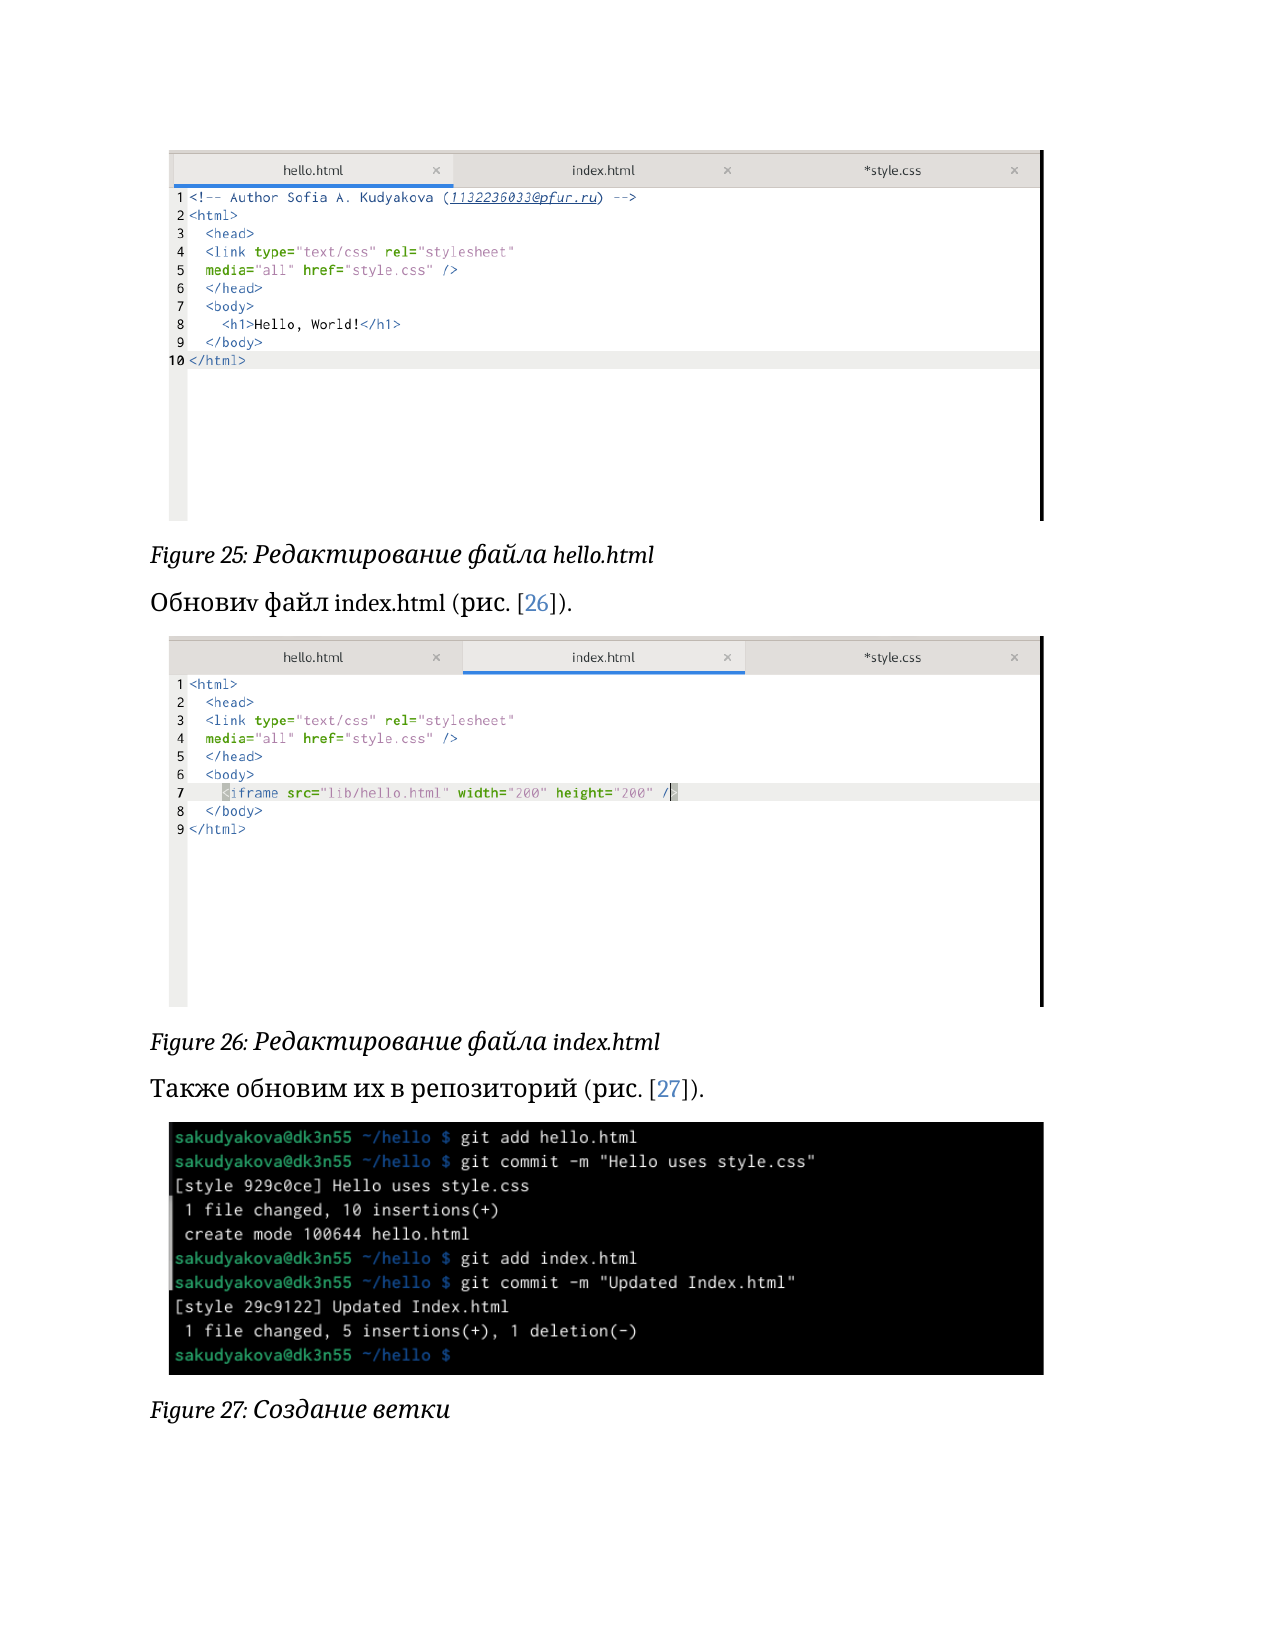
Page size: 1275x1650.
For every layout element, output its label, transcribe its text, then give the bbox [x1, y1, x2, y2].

picture [168, 1122, 1044, 1375]
picture [168, 150, 1044, 521]
text Figure 26: Редактирование файла index.html [150, 1028, 1125, 1057]
text Figure 25: Редактирование файла hello.html [150, 541, 1125, 570]
text Figure 27: Создание ветки [150, 1396, 1125, 1424]
text Также обновим их в репозиторий (рис. [27]). [150, 1075, 1125, 1104]
picture [168, 636, 1044, 1007]
text Обновиv файл index.html (рис. [26]). [150, 589, 1125, 618]
